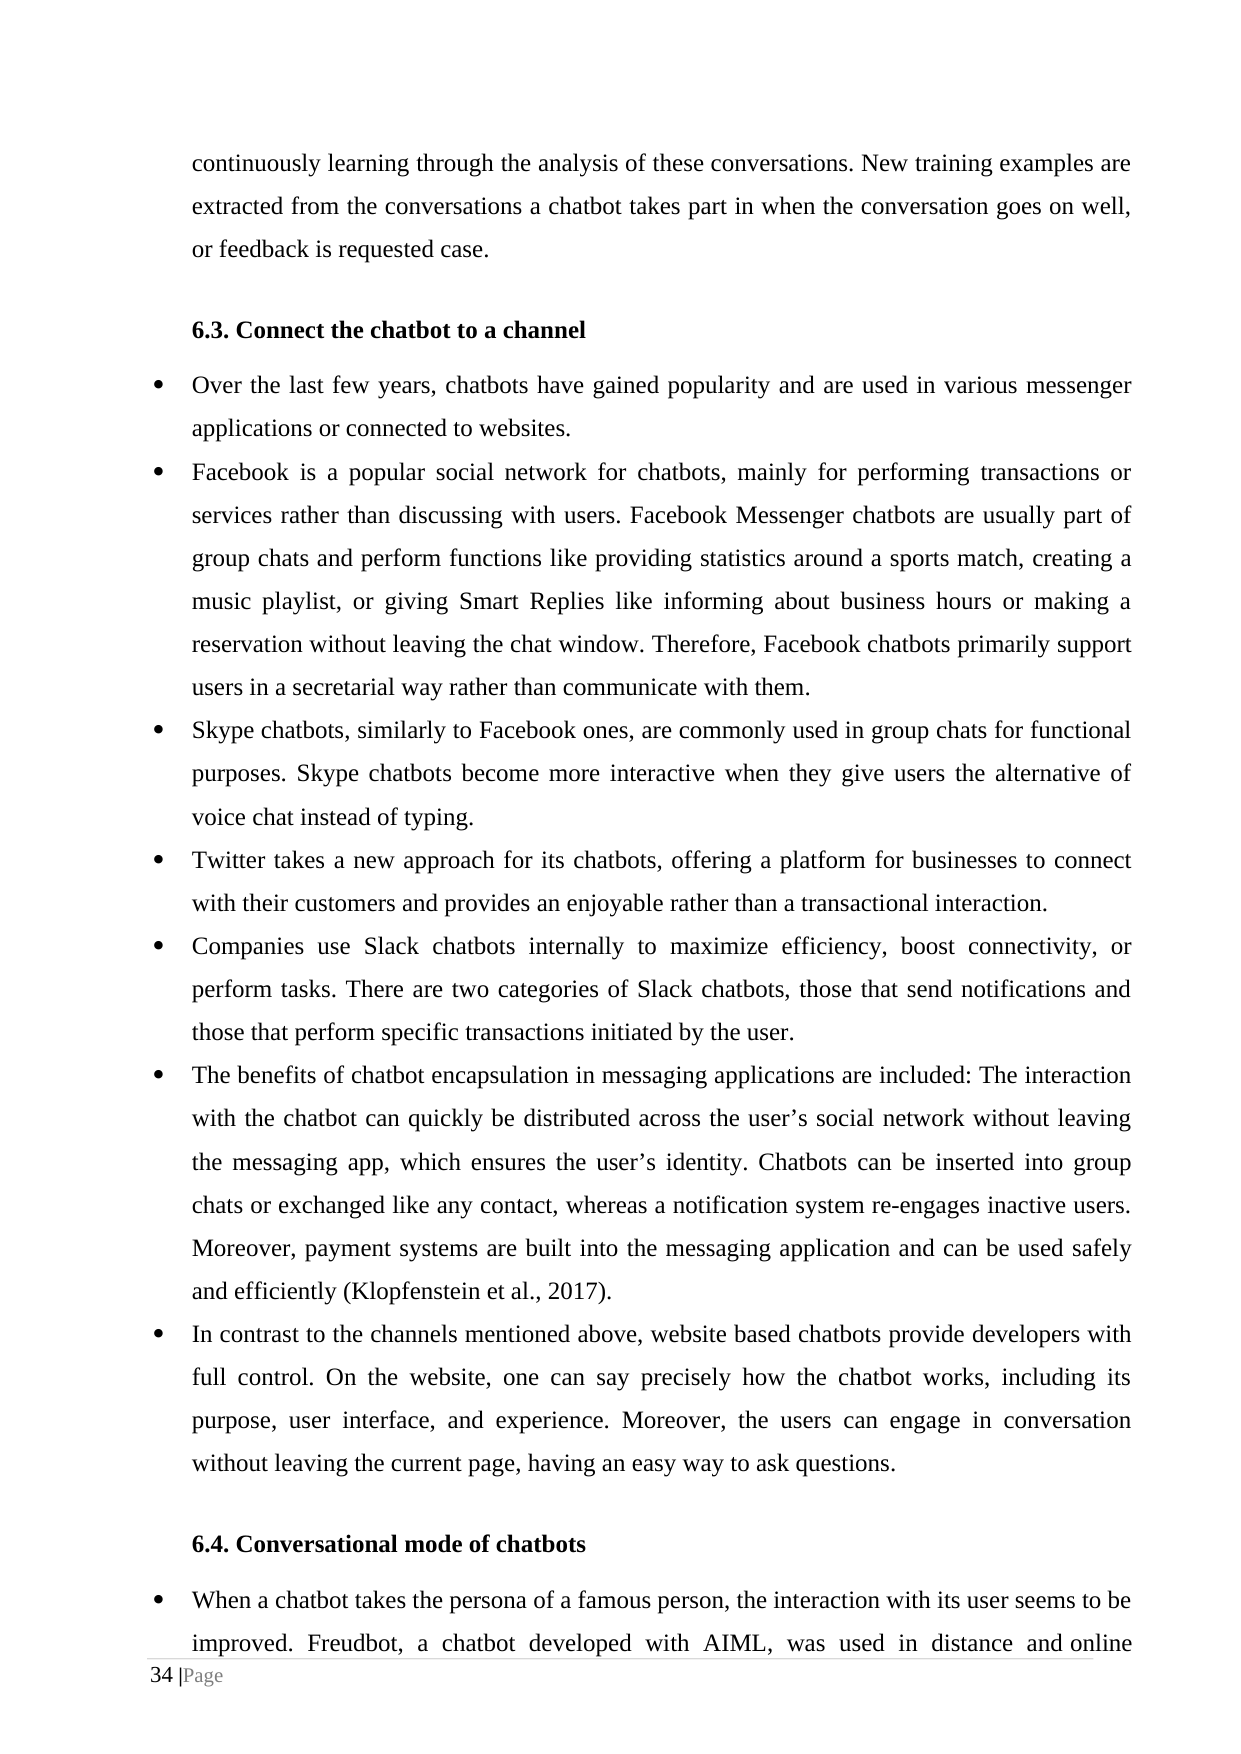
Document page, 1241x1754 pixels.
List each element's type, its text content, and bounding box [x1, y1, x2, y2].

subtitle 6.3. Connect the chatbot to a channel [192, 315, 1132, 343]
list Skype chatbots, similarly to Facebook ones, are commonly used in group chats for functional purposes. Skype chatbots become more interactive when they give users the alternative of voice chat instead of typing. [154, 715, 1132, 830]
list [154, 148, 1132, 263]
list Over the last few years, chatbots have gained popularity and are used in various messenger applications or connected to websites. [154, 370, 1132, 442]
list Twitter takes a new approach for its chatbots, offering a platform for businesses to connect with their customers and provides an enjoyable rather than a transactional interaction. [154, 845, 1132, 917]
list Companies use Slack chatbots internally to maximize efficiency, boost connectivity, or perform tasks. There are two categories of Slack chatbots, those that send notifications and those that perform specific transactions initiated by the user. [154, 931, 1132, 1046]
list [154, 1585, 1132, 1657]
list The benefits of chatbot encapsulation in messaging applications are included: The interaction with the chatbot can quickly be distributed across the user’s social network without leaving the messaging app, which ensures the user’s identity. Chatbots can be inserted into group chats or exchanged like any contact, whereas a notification system re-engages inactive users. Moreover, payment systems are built into the messaging application and can be used safely and efficiently (Klopfenstein et al., 2017). [154, 1060, 1132, 1305]
list In contrast to the channels mentioned above, website based chatbots provide developers with full control. On the website, one can say precisely how the chatbot works, including its purpose, user interface, and experience. Moreover, the users can engage in conversation without leaving the current page, having an easy way to ask questions. [154, 1319, 1132, 1477]
list Facebook is a popular social network for chatbots, mainly for performing transactions or services rather than discussing with users. Facebook Messenger chatbots are usually part of group chats and perform functions like providing statistics around a sports match, creating a music playlist, or giving Smart Replies like informing about business hours or making a reservation without leaving the chat window. Therefore, Facebook chatbots primarily support users in a secretarial way rather than communicate with them. [154, 457, 1132, 701]
subtitle 6.4. Conversational mode of chatbots [192, 1529, 1132, 1558]
